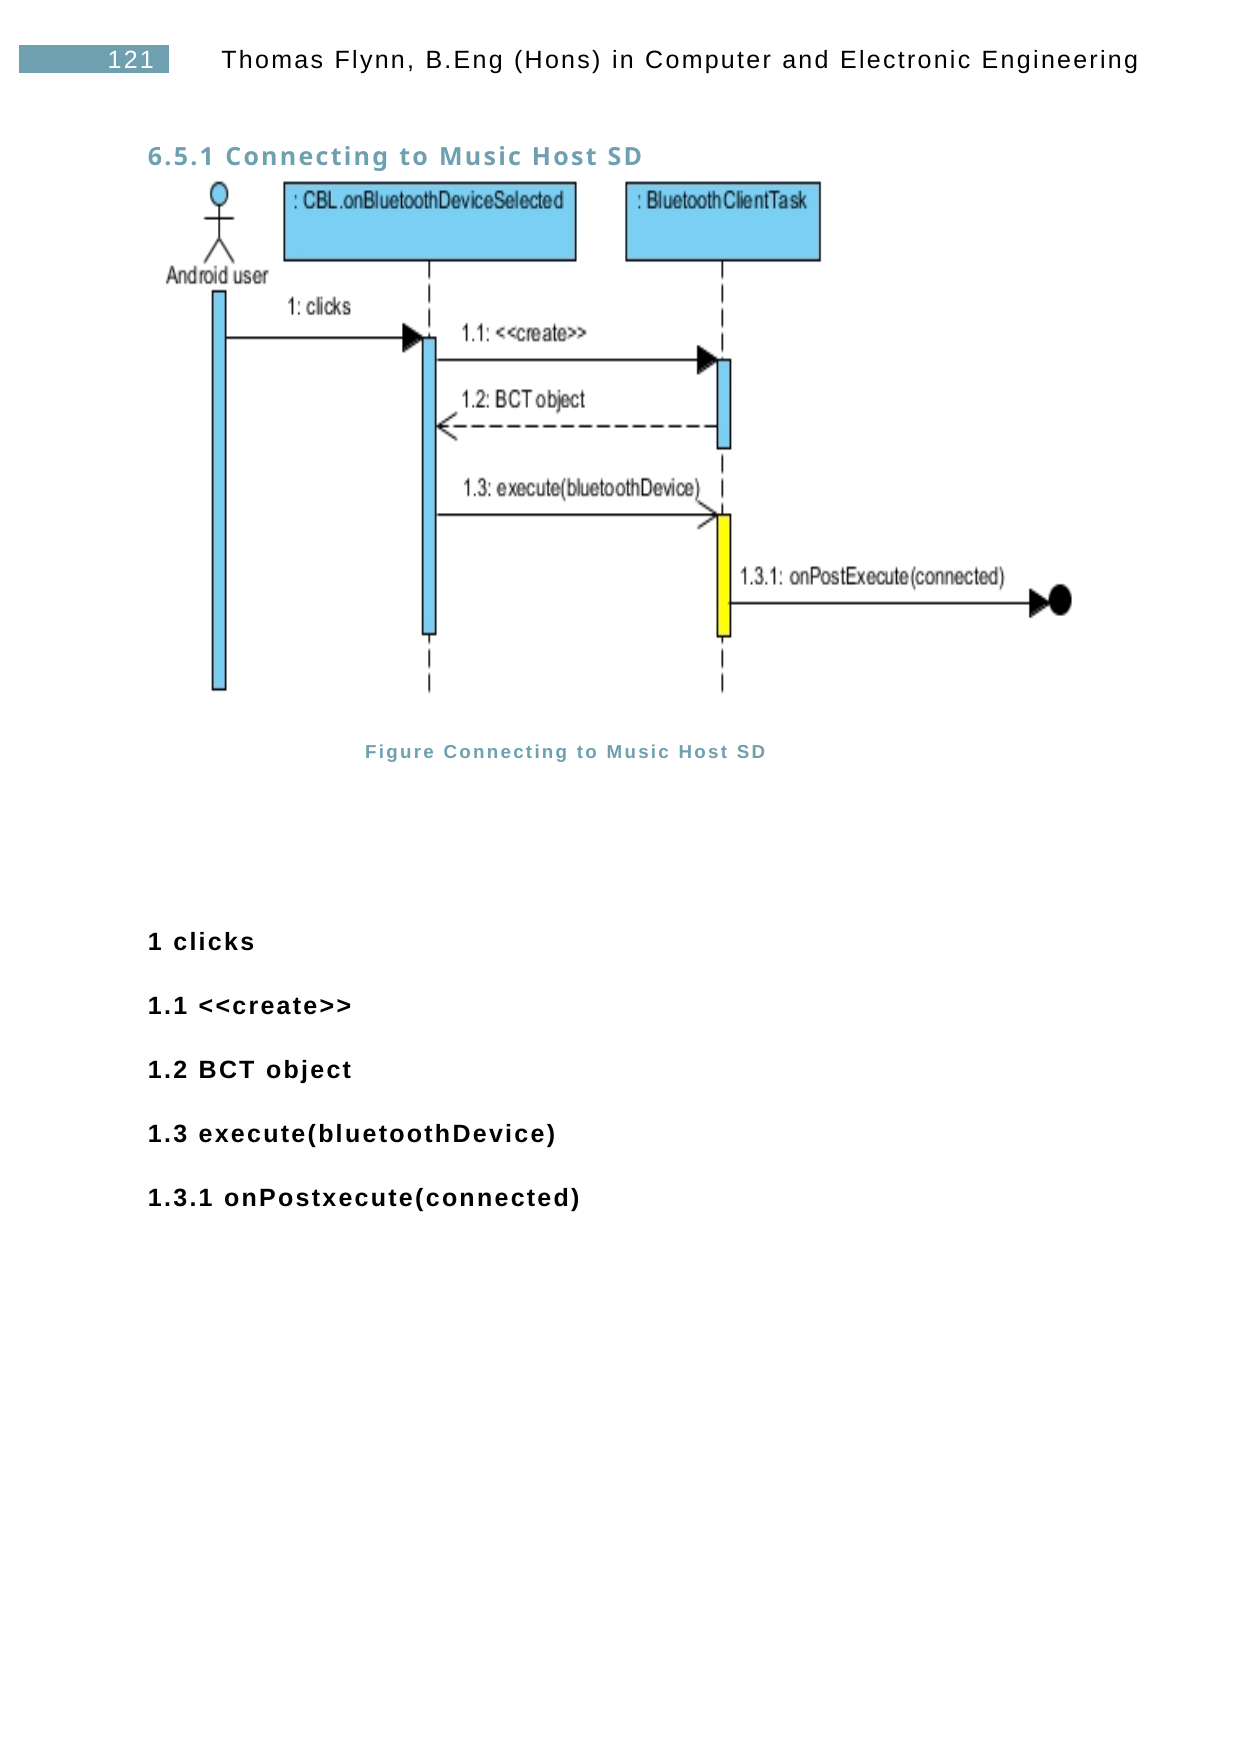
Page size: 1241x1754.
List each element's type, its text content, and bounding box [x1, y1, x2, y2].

text 1.1 <<create>> [148, 991, 1122, 1019]
picture [147, 178, 1080, 700]
subtitle 6.5.1 Connecting to Music Host SD [148, 139, 1122, 173]
text 1.3.1 onPostxecute(connected) [148, 1183, 1122, 1211]
text 1.3 execute(bluetoothDevice) [148, 1119, 1122, 1147]
text 1.2 BCT object [148, 1055, 1122, 1083]
text 1 clicks [148, 927, 1122, 956]
